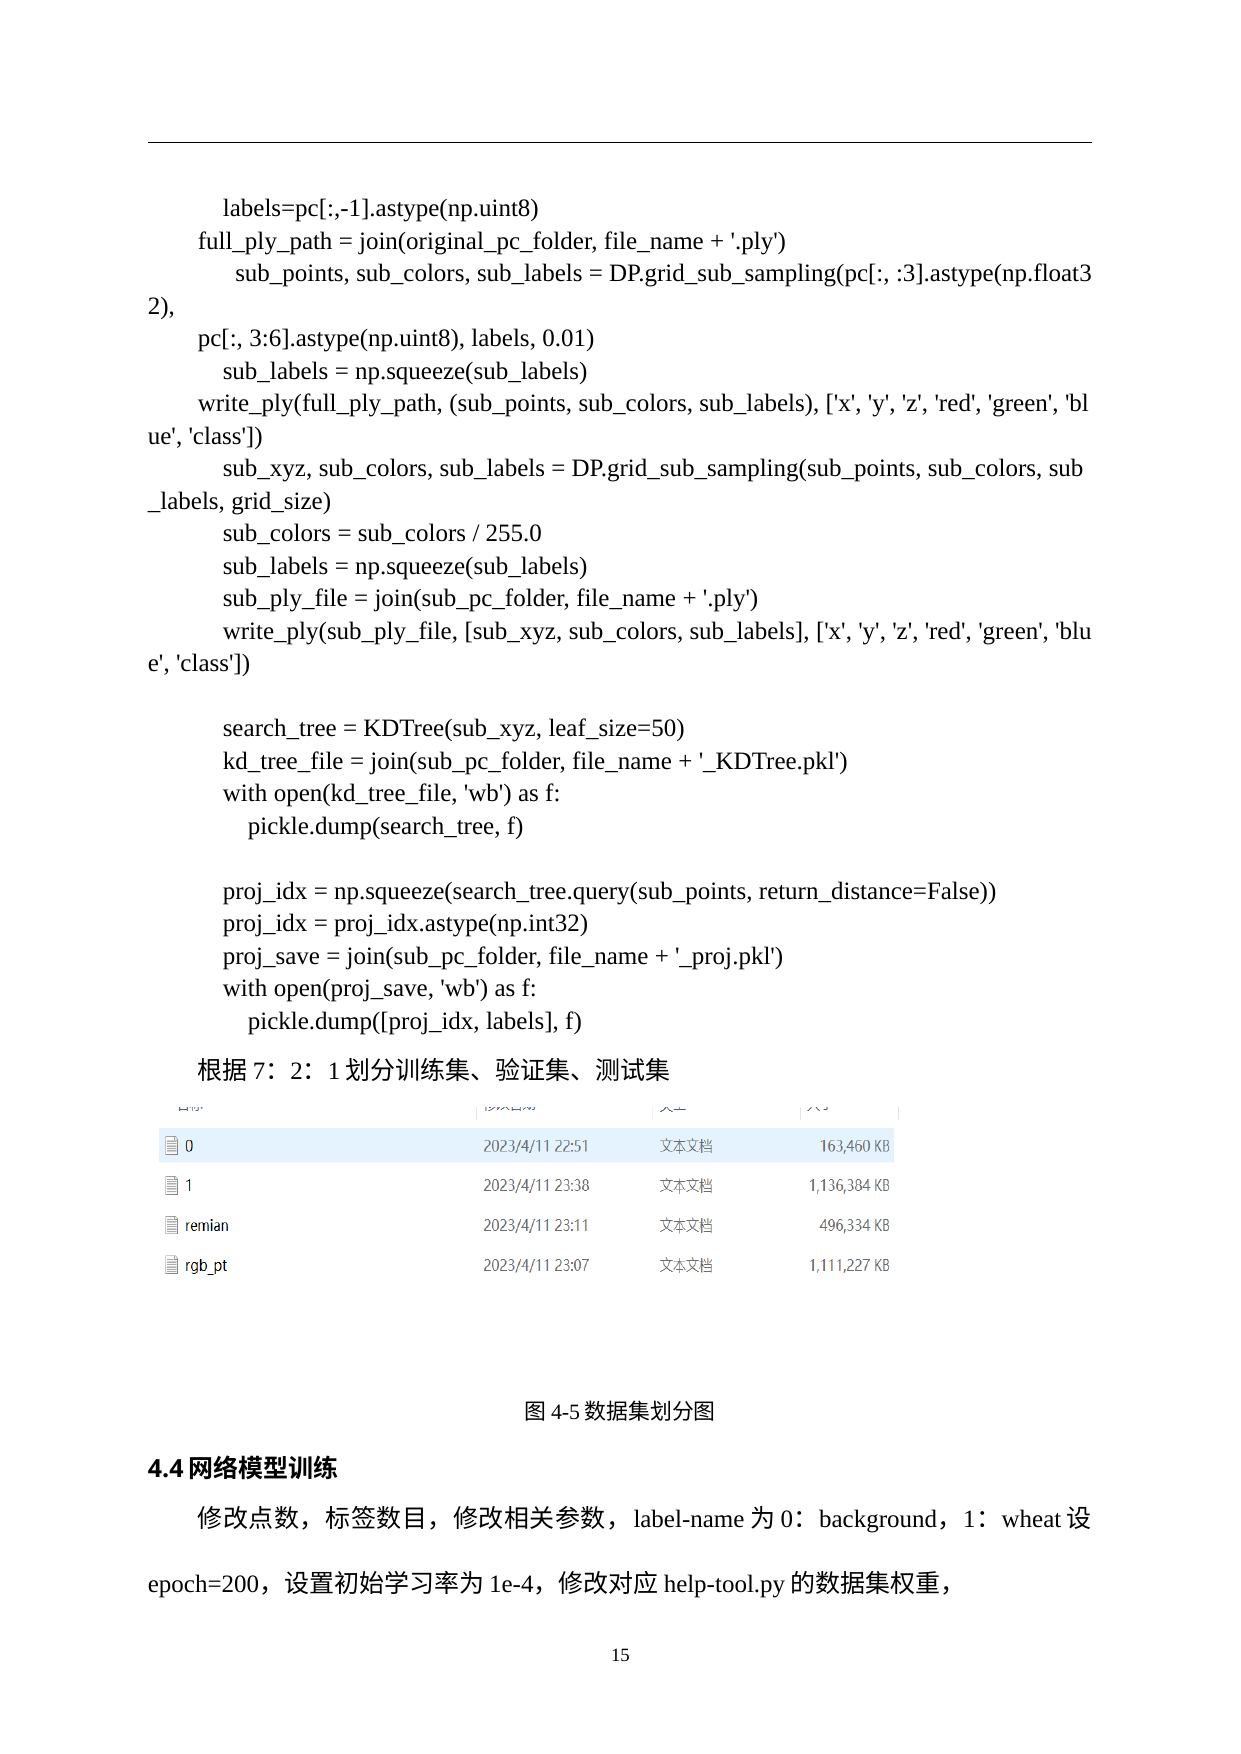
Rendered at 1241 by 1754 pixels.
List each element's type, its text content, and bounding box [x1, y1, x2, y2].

text sub_colors = sub_colors / 255.0 [148, 516, 1092, 549]
text sub_labels = np.squeeze(sub_labels) [148, 354, 1092, 386]
text write_ply(full_ply_path, (sub_points, sub_colors, sub_labels), ['x', 'y', 'z', 'red', 'green', 'blue', 'class']) [148, 386, 1092, 451]
text labels=pc[:,-1].astype(np.uint8) [148, 191, 1092, 224]
text search_tree = KDTree(sub_xyz, leaf_size=50) [148, 711, 1092, 744]
text 修改点数，标签数目，修改相关参数，label-name为0：background，1：wheat设epoch=200，设置初始学习率为1e-4，修改对应help-tool.py的数据集权重， [148, 1484, 1092, 1614]
text proj_idx = proj_idx.astype(np.int32) [148, 906, 1092, 939]
text proj_save = join(sub_pc_folder, file_name + '_proj.pkl') [148, 939, 1092, 971]
text proj_idx = np.squeeze(search_tree.query(sub_points, return_distance=False)) [148, 874, 1092, 906]
text write_ply(sub_ply_file, [sub_xyz, sub_colors, sub_labels], ['x', 'y', 'z', 'red', 'green', 'blue', 'class']) [148, 614, 1092, 679]
text sub_xyz, sub_colors, sub_labels = DP.grid_sub_sampling(sub_points, sub_colors, sub_labels, grid_size) [148, 451, 1092, 516]
text sub_ply_file = join(sub_pc_folder, file_name + '.ply') [148, 581, 1092, 614]
text pc[:, 3:6].astype(np.uint8), labels, 0.01) [148, 321, 1092, 354]
text 根据7：2：1划分训练集、验证集、测试集 [148, 1036, 1092, 1101]
text pickle.dump(search_tree, f) [148, 809, 1092, 841]
text kd_tree_file = join(sub_pc_folder, file_name + '_KDTree.pkl') [148, 744, 1092, 776]
text 图4-5数据集划分图 [148, 1394, 1092, 1426]
text full_ply_path = join(original_pc_folder, file_name + '.ply') [148, 224, 1092, 256]
picture [147, 1107, 931, 1388]
subtitle 4.4网络模型训练 [148, 1443, 1092, 1484]
text sub_labels = np.squeeze(sub_labels) [148, 549, 1092, 581]
text pickle.dump([proj_idx, labels], f) [148, 1004, 1092, 1036]
text with open(kd_tree_file, 'wb') as f: [148, 776, 1092, 809]
text sub_points, sub_colors, sub_labels = DP.grid_sub_sampling(pc[:, :3].astype(np.float32), [148, 256, 1092, 321]
text with open(proj_save, 'wb') as f: [148, 971, 1092, 1004]
